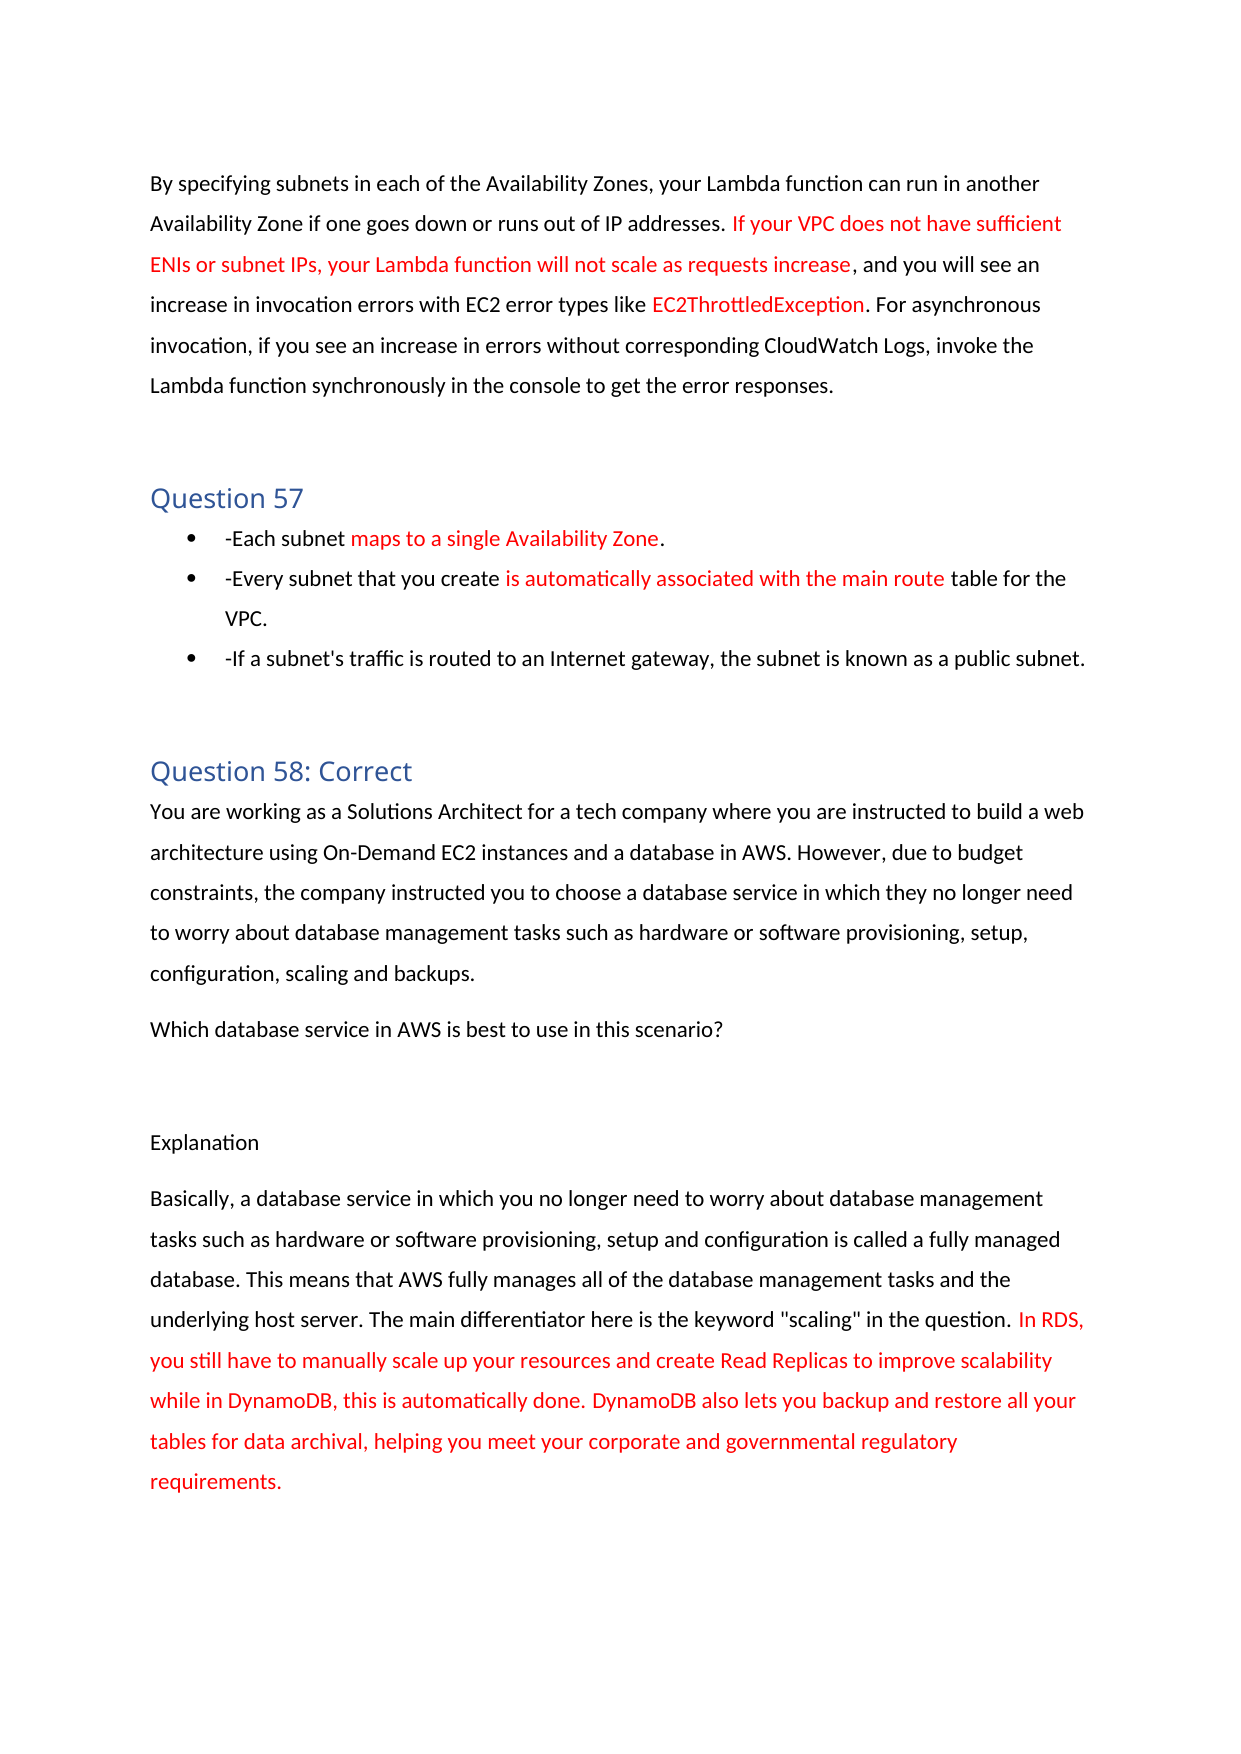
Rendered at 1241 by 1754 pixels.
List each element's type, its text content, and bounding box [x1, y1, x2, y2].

text By specifying subnets in each of the Availability Zones, your Lambda function can run in another Availability Zone if one goes down or runs out of IP addresses. If your VPC does not have sufficient ENIs or subnet IPs, your Lambda function will not scale as requests increase, and you will see an increase in invocation errors with EC2 error types like EC2ThrottledException. For asynchronous invocation, if you see an increase in errors without corresponding CloudWatch Logs, invoke the Lambda function synchronously in the console to get the error responses. [150, 164, 1090, 404]
subtitle Question 58: Correct [150, 752, 1090, 790]
subtitle Question 57 [150, 479, 1090, 517]
text Which database service in AWS is best to use in this scenario? [150, 1011, 1090, 1048]
text Basically, a database service in which you no longer need to worry about database management tasks such as hardware or software provisioning, setup and configuration is called a fully managed database. This means that AWS fully manages all of the database management tasks and the underlying host server. The main differentiator here is the keyword "scaling" in the question. In RDS, you still have to manually scale up your resources and create Read Replicas to improve scalability while in DynamoDB, this is automatically done. DynamoDB also lets you backup and restore all your tables for data archival, helping you meet your corporate and governmental regulatory requirements. [150, 1180, 1090, 1500]
list -If a subnet's traffic is routed to an Internet gateway, the subnet is known as a public subnet. [187, 639, 1090, 677]
text Explanation [150, 1123, 1090, 1161]
list -Each subnet maps to a single Availability Zone. [187, 520, 1090, 557]
list -Every subnet that you create is automatically associated with the main route table for the VPC. [187, 559, 1090, 637]
text You are working as a Solutions Architect for a tech company where you are instructed to build a web architecture using On-Demand EC2 instances and a database in AWS. However, due to budget constraints, the company instructed you to choose a database service in which they no longer need to worry about database management tasks such as hardware or software provisioning, setup, configuration, scaling and backups. [150, 793, 1090, 992]
